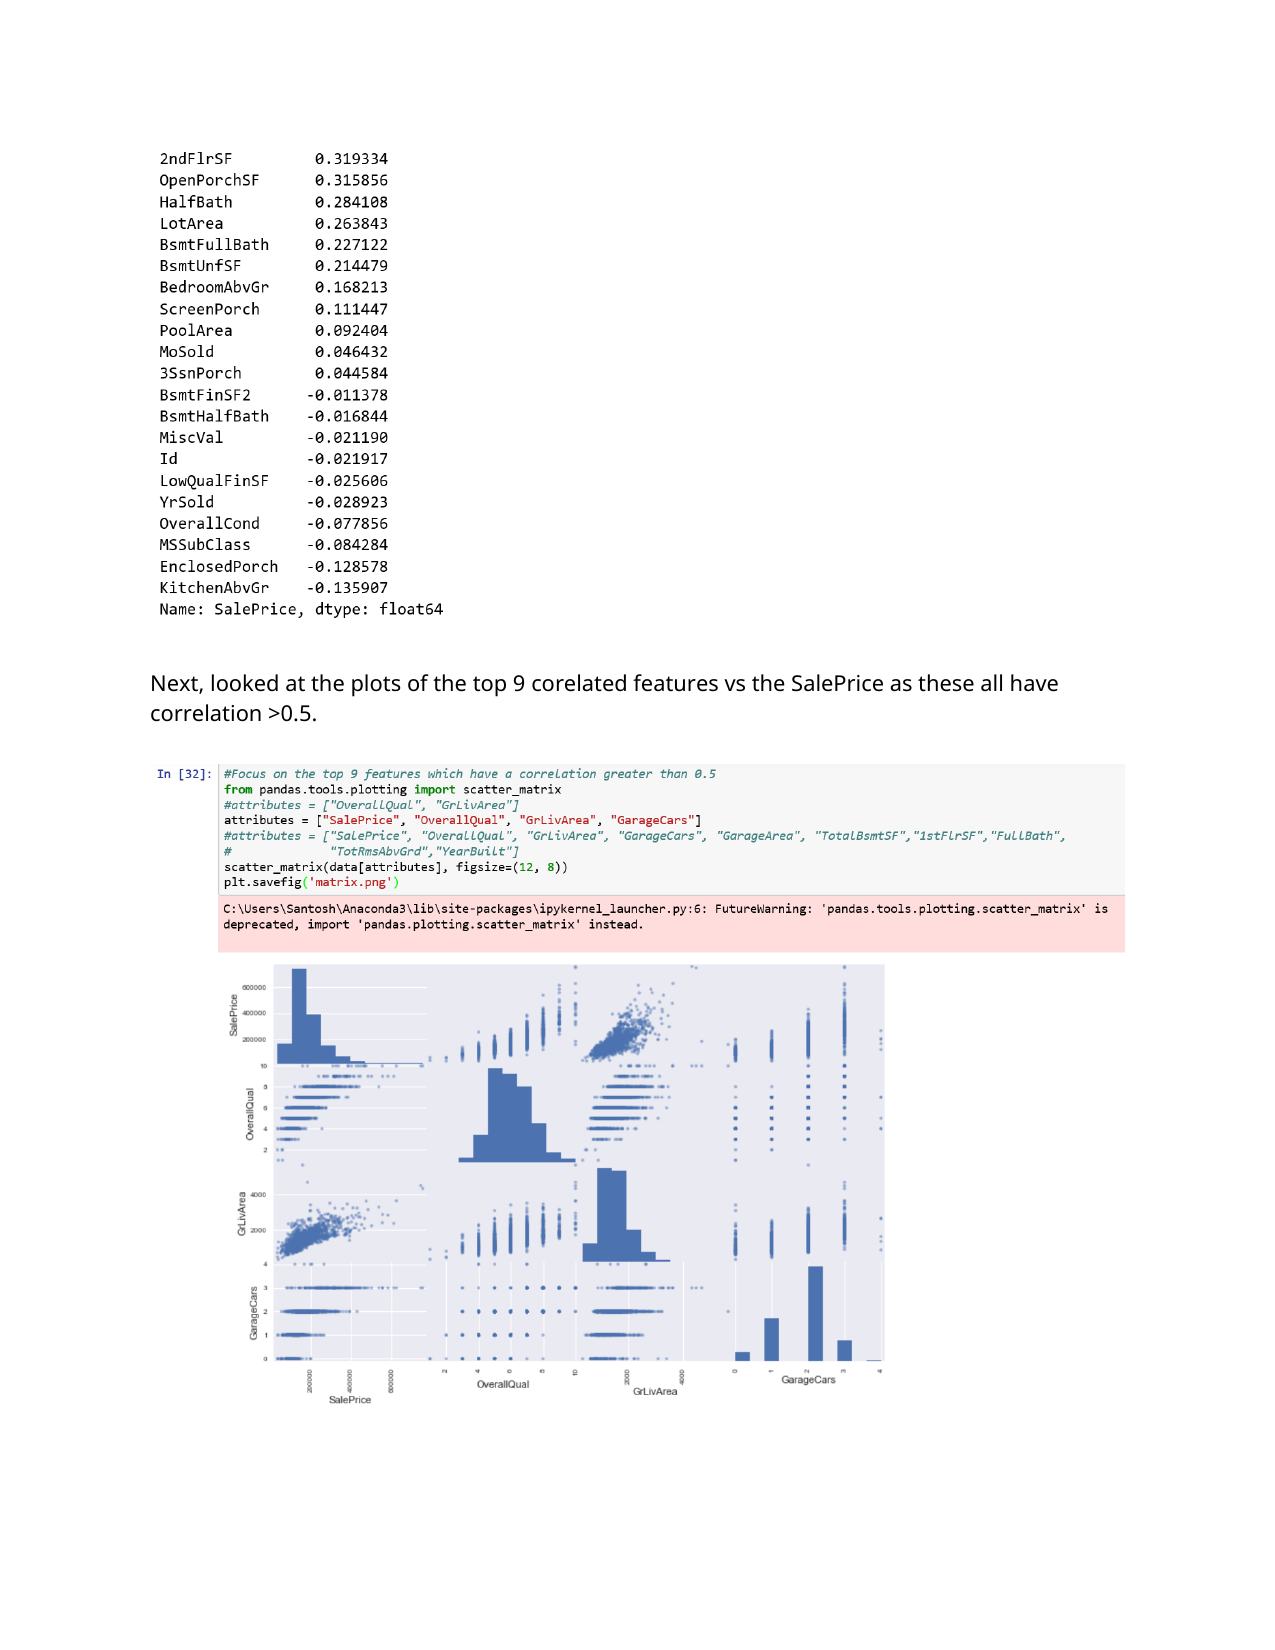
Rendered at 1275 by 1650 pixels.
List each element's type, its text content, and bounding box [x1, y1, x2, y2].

picture [150, 764, 1125, 1417]
picture [150, 150, 658, 631]
text Next, looked at the plots of the top 9 corelated features vs the SalePrice as these all have correlation >0.5. [150, 668, 1125, 727]
